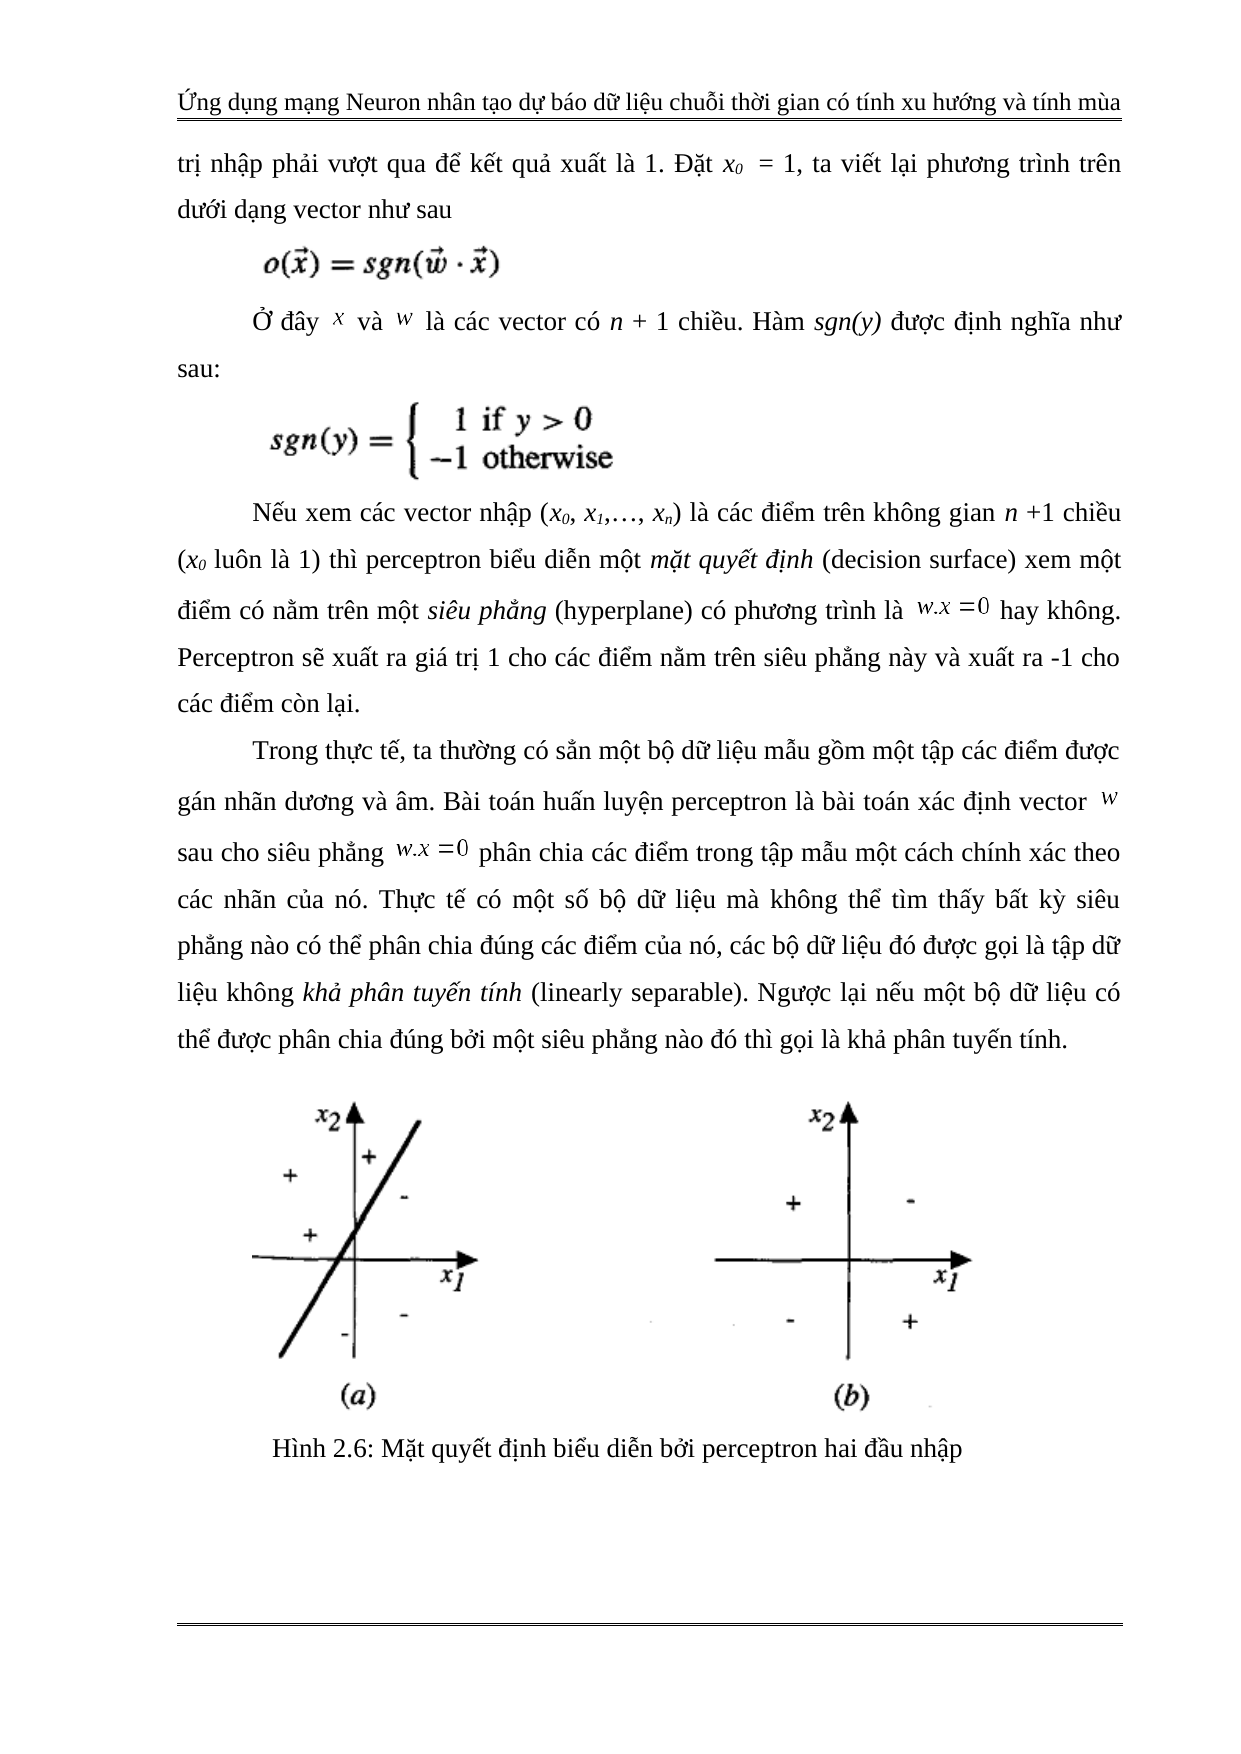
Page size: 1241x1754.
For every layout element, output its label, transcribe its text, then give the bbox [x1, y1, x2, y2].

text Ở đây và là các vector có n + 1 chiều. Hàm sgn(y) được định nghĩa như sau: [177, 301, 1122, 383]
text Nếu xem các vector nhập (x0, x1,…, xn) là các điểm trên không gian n +1 chiều (x0 luôn là 1) thì perceptron biểu diễn một mặt quyết định (decision surface) xem một điểm có nằm trên một siêu phẳng (hyperplane) có phương trình là hay không. Perceptron sẽ xuất ra giá trị 1 cho các điểm nằm trên siêu phẳng này và xuất ra -1 cho các điểm còn lại. [177, 496, 1122, 718]
picture [252, 240, 516, 286]
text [177, 147, 1122, 225]
text Trong thực tế, ta thường có sẳn một bộ dữ liệu mẫu gồm một tập các điểm được gán nhãn dương và âm. Bài toán huấn luyện perceptron là bài toán xác định vector sau cho siêu phẳng phân chia các điểm trong tập mẫu một cách chính xác theo các nhãn của nó. Thực tế có một số bộ dữ liệu mà không thể tìm thấy bất kỳ siêu phẳng nào có thể phân chia đúng các điểm của nó, các bộ dữ liệu đó được gọi là tập dữ liệu không khả phân tuyến tính (linearly separable). Ngược lại nếu một bộ dữ liệu có thể được phân chia đúng bởi một siêu phẳng nào đó thì gọi là khả phân tuyến tính. [177, 734, 1122, 1054]
text Hình 2.6: Mặt quyết định biểu diễn bởi perceptron hai đầu nhập [177, 1432, 1122, 1463]
picture [252, 398, 624, 481]
picture [252, 1069, 976, 1417]
